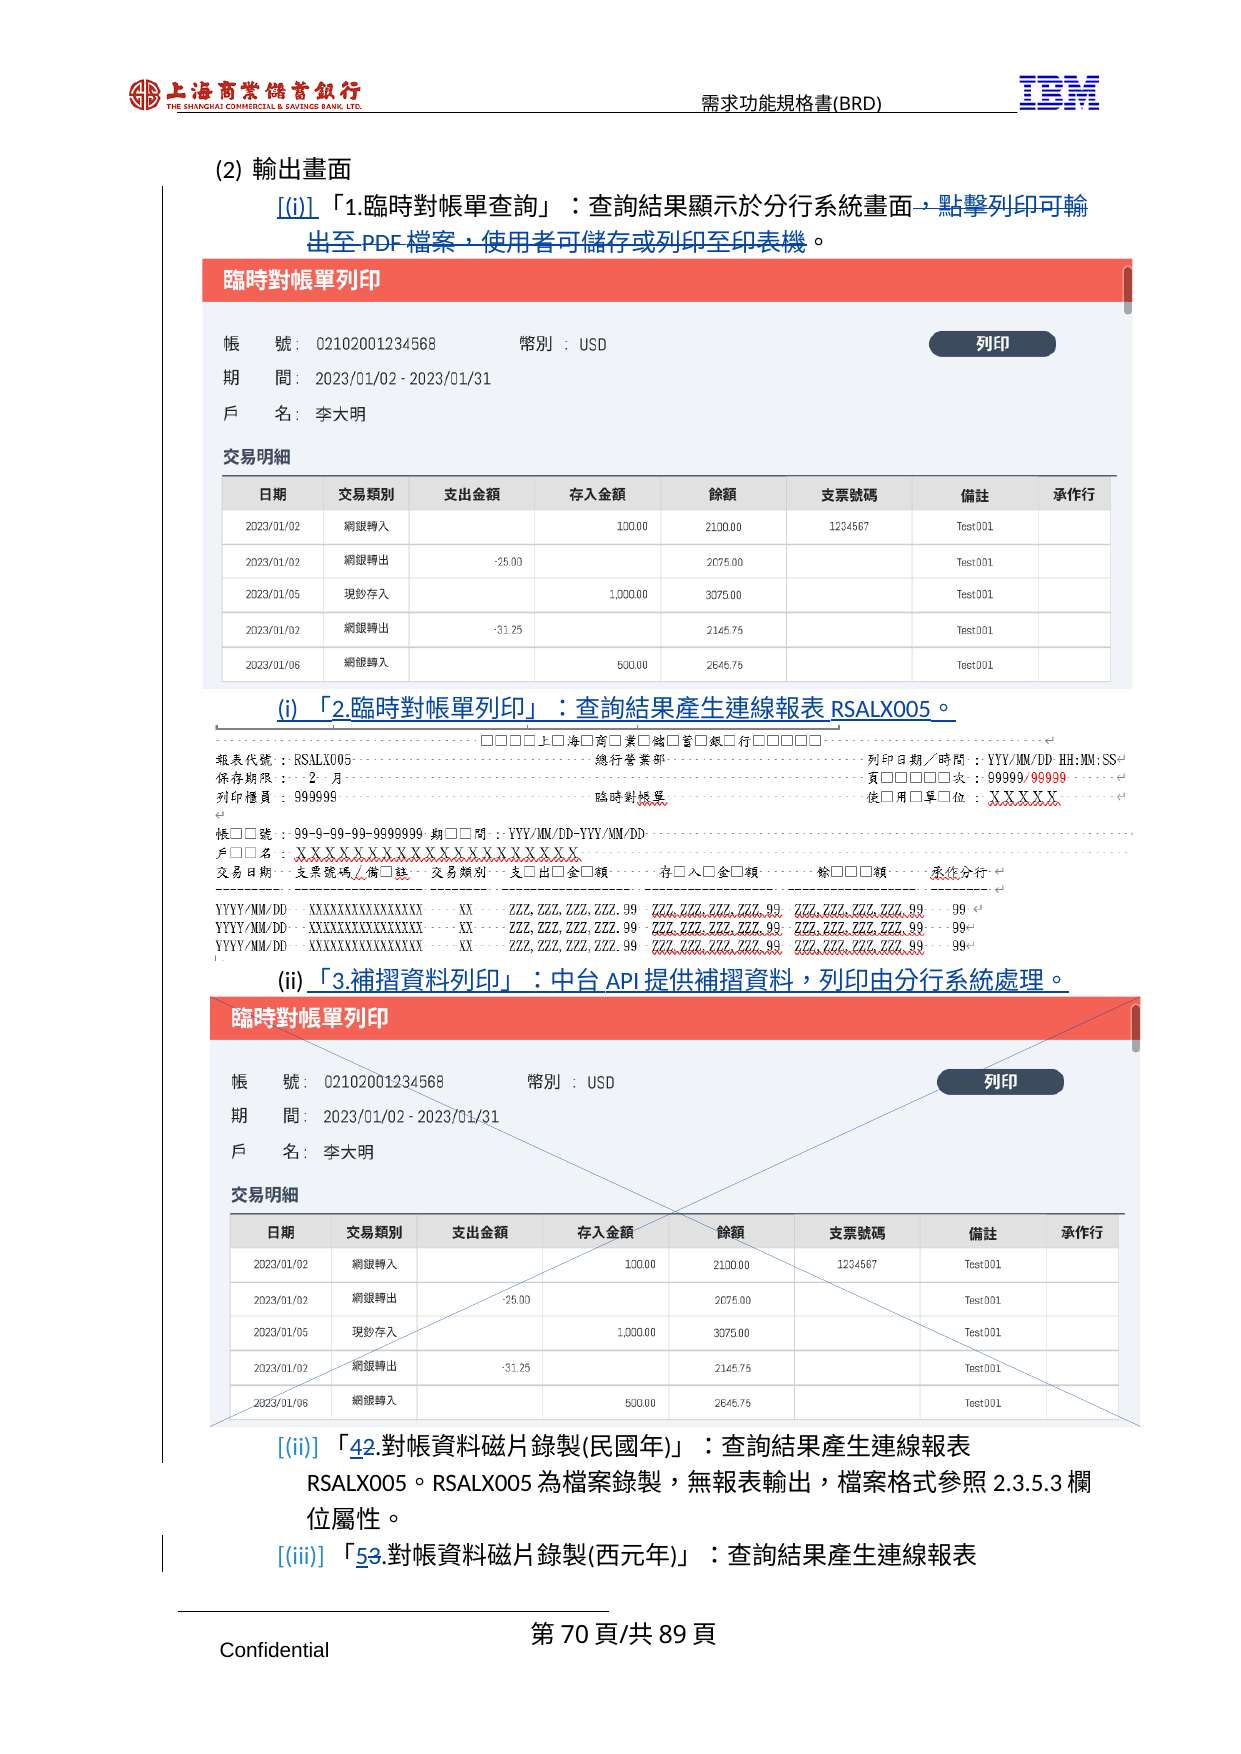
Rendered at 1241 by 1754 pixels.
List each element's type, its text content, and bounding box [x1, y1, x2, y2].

picture [212, 1212, 1139, 1427]
picture [122, 77, 369, 113]
picture [210, 998, 673, 1425]
list 輸出畫面 [215, 150, 1107, 186]
picture [202, 725, 1133, 961]
list 「.對帳資料磁片錄製(民國年)」：查詢結果產生連線報表RSALX005。RSALX005為檔案錄製，無報表輸出，檔案格式參照2.3.5.3欄位屬性。 [277, 1427, 1107, 1535]
picture [212, 996, 1139, 1211]
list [277, 1535, 1107, 1572]
picture [677, 997, 1141, 1426]
picture [202, 258, 1133, 689]
list 「1.臨時對帳單查詢」：查詢結果顯示於分行系統畫面。 [277, 186, 1107, 258]
